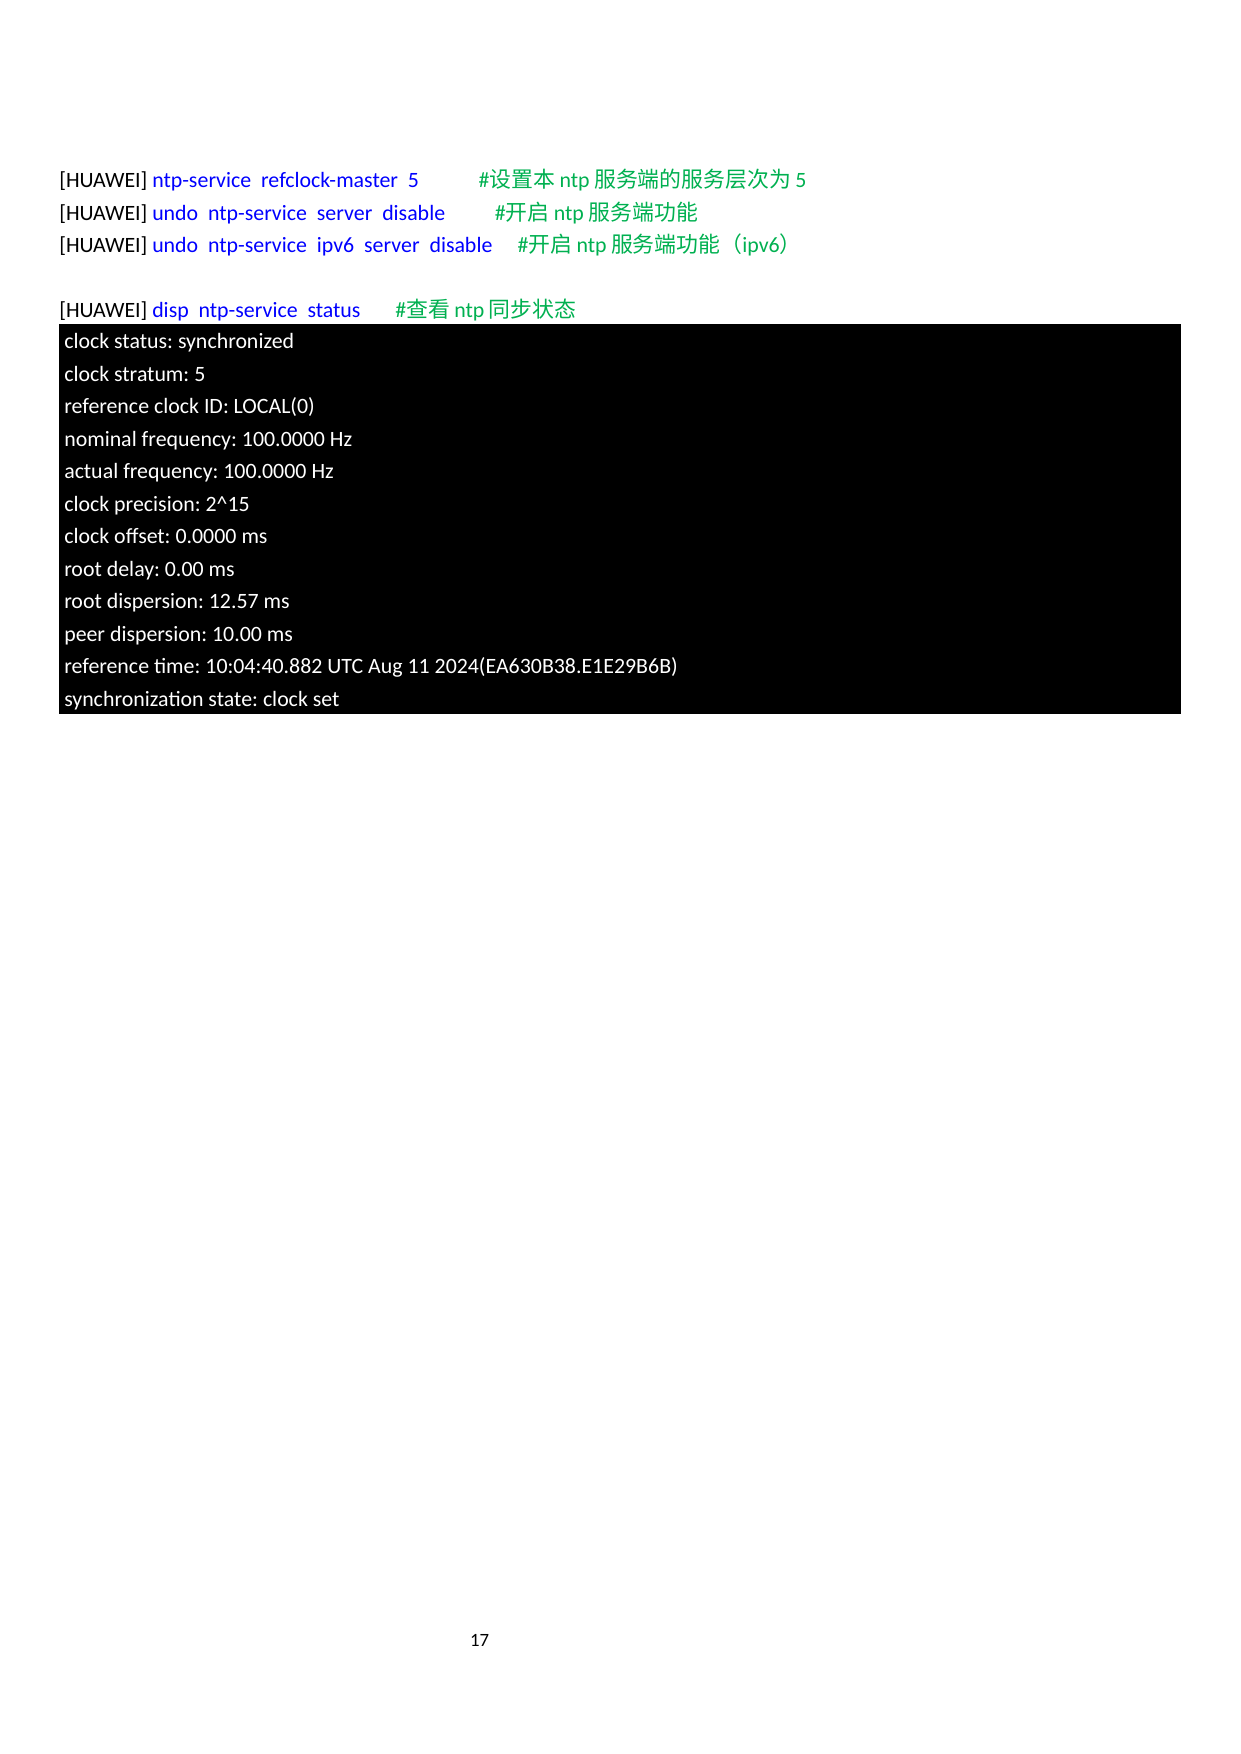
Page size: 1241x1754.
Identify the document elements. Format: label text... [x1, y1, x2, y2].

text actual frequency: 100.0000 Hz [59, 454, 1181, 487]
text clock stratum: 5 [59, 357, 1181, 389]
text synchronization state: clock set [59, 682, 1181, 714]
text [HUAWEI] ntp-service refclock-master 5 #设置本ntp服务端的服务层次为5 [59, 162, 1181, 194]
text root delay: 0.00 ms [59, 552, 1181, 584]
text nominal frequency: 100.0000 Hz [59, 422, 1181, 454]
text peer dispersion: 10.00 ms [59, 617, 1181, 649]
text [HUAWEI] undo ntp-service server disable #开启ntp服务端功能 [59, 194, 1181, 227]
text [HUAWEI] undo ntp-service ipv6 server disable #开启ntp服务端功能（ipv6） [59, 227, 1181, 259]
text root dispersion: 12.57 ms [59, 584, 1181, 617]
text reference time: 10:04:40.882 UTC Aug 11 2024(EA630B38.E1E29B6B) [59, 649, 1181, 682]
text reference clock ID: LOCAL(0) [59, 389, 1181, 422]
text [HUAWEI] disp ntp-service status #查看ntp同步状态 [59, 292, 1181, 324]
text clock precision: 2^15 [59, 487, 1181, 519]
text clock offset: 0.0000 ms [59, 519, 1181, 552]
text clock status: synchronized [59, 324, 1181, 357]
